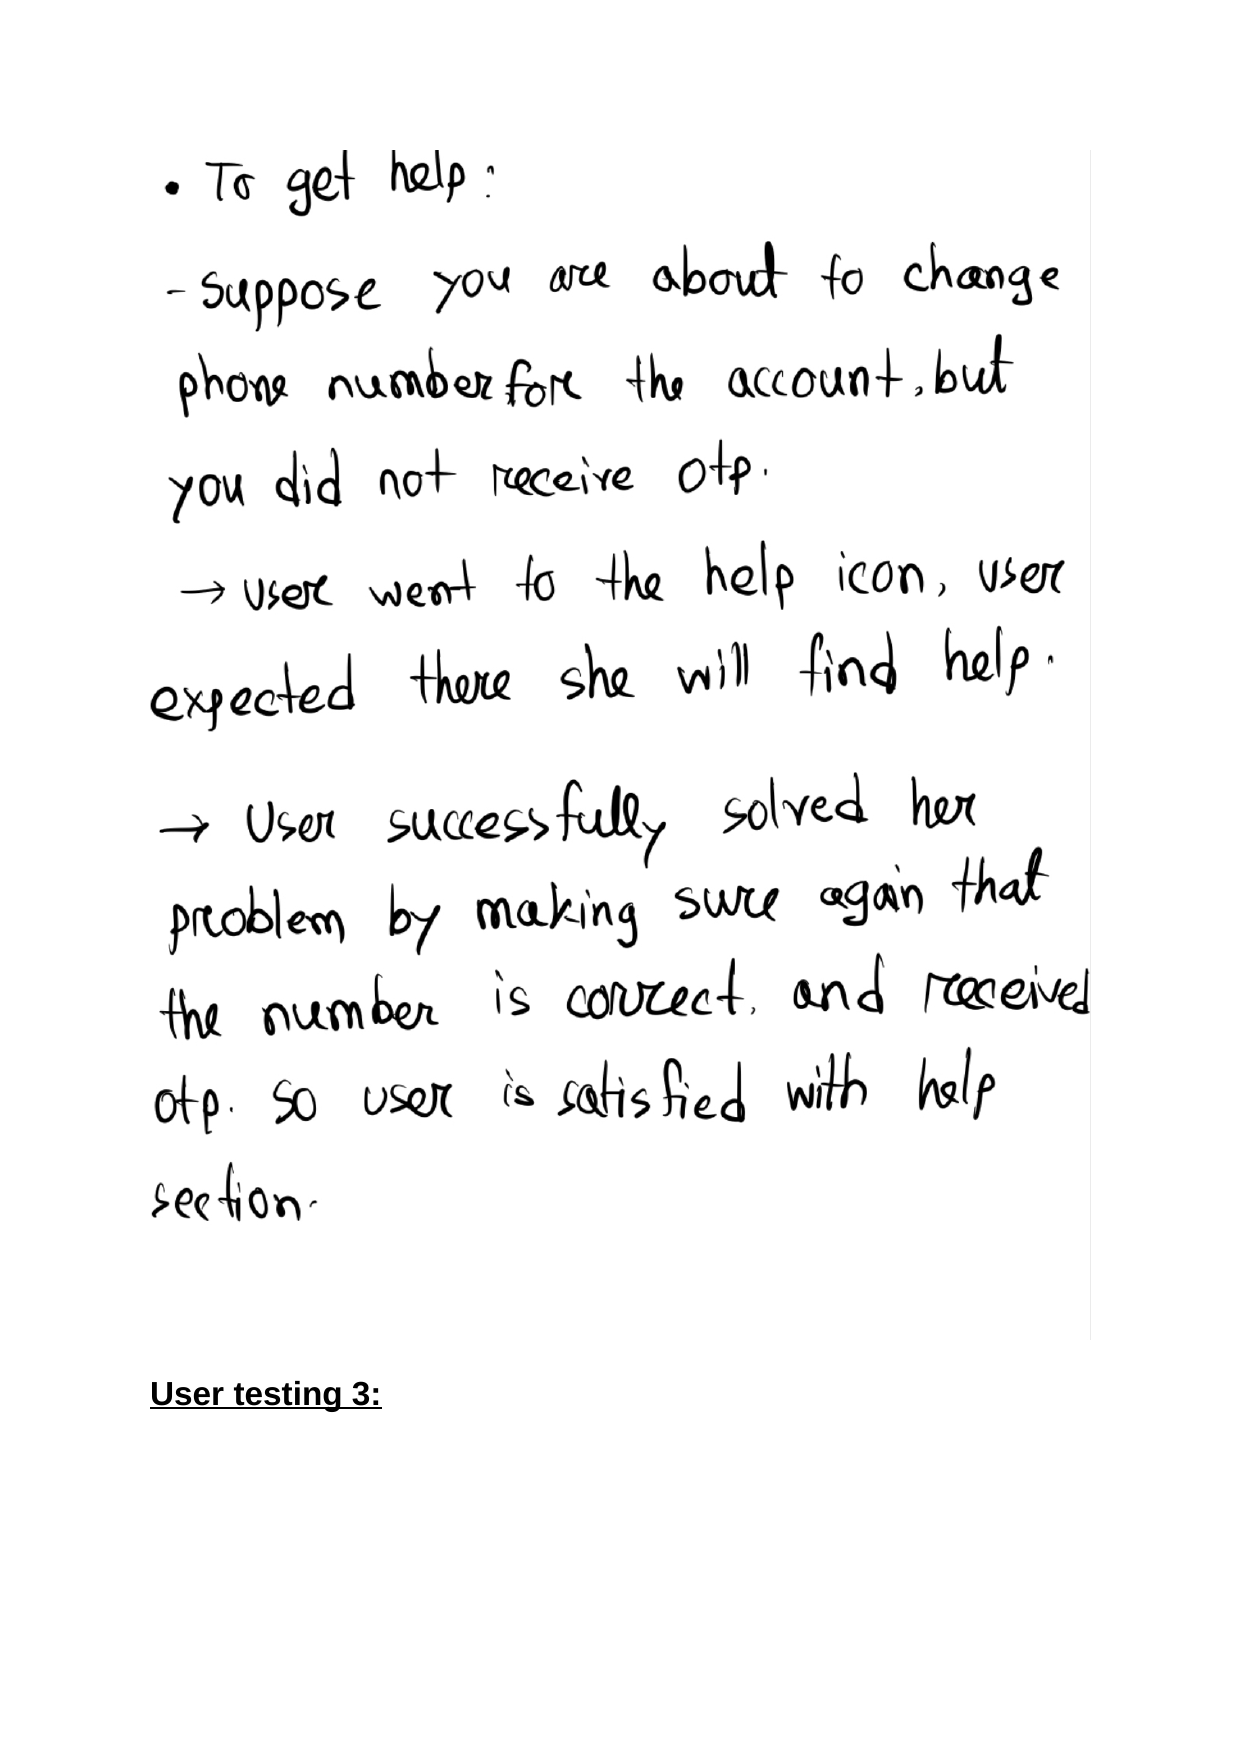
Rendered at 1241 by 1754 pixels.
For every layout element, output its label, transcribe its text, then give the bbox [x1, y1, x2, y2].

picture [150, 150, 1091, 1340]
text User testing 3: [150, 1374, 1090, 1412]
